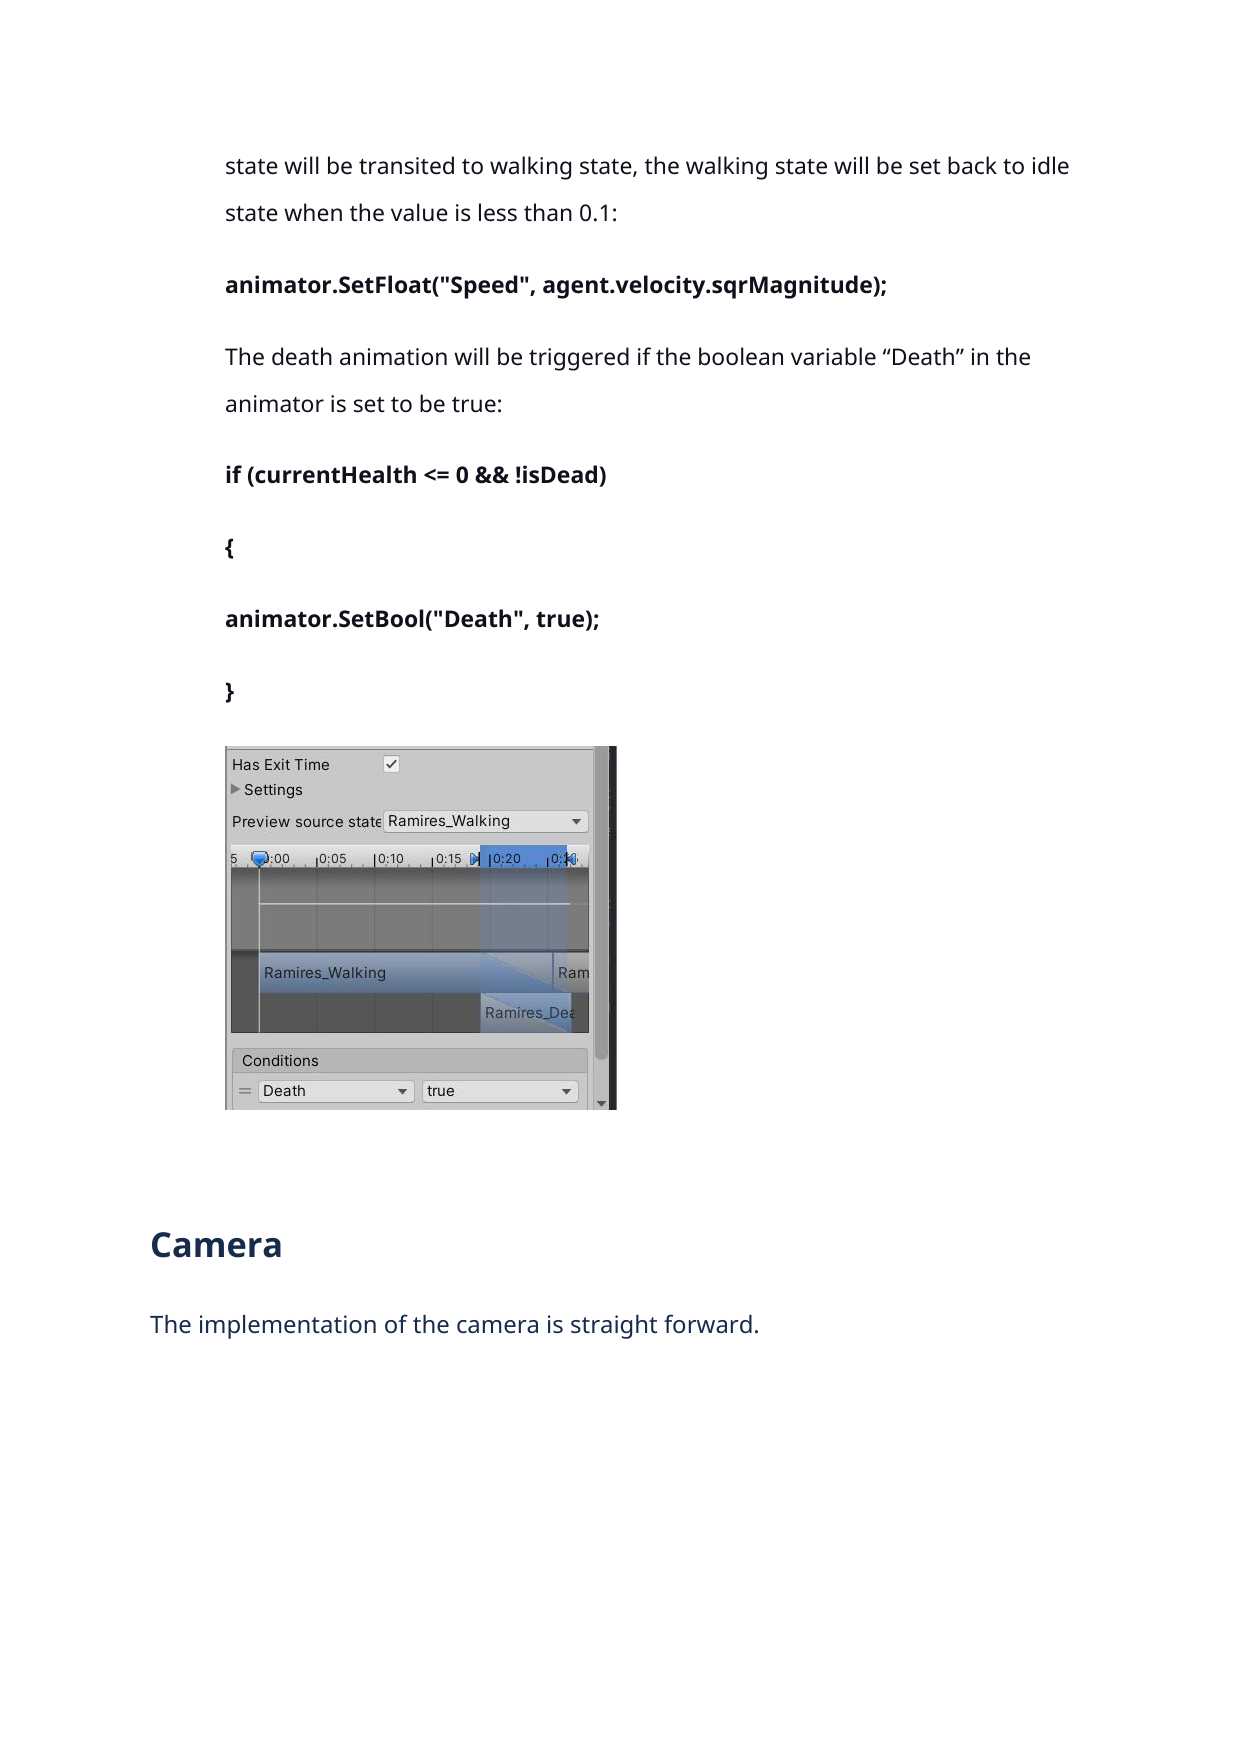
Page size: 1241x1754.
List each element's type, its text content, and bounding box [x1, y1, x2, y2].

text The death animation will be triggered if the boolean variable “Death” in the animator is set to be true: [225, 341, 1090, 419]
text Camera [150, 1221, 1090, 1267]
text if (currentHealth <= 0 && !isDead) [225, 459, 1090, 491]
text } [225, 675, 1090, 706]
text The implementation of the camera is straight forward. [150, 1308, 1090, 1340]
picture [225, 746, 617, 1110]
text animator.SetFloat("Speed", agent.velocity.sqrMagnitude); [225, 269, 1090, 300]
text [225, 150, 1090, 228]
text animator.SetBool("Death", true); [225, 603, 1090, 634]
text { [225, 531, 1090, 562]
